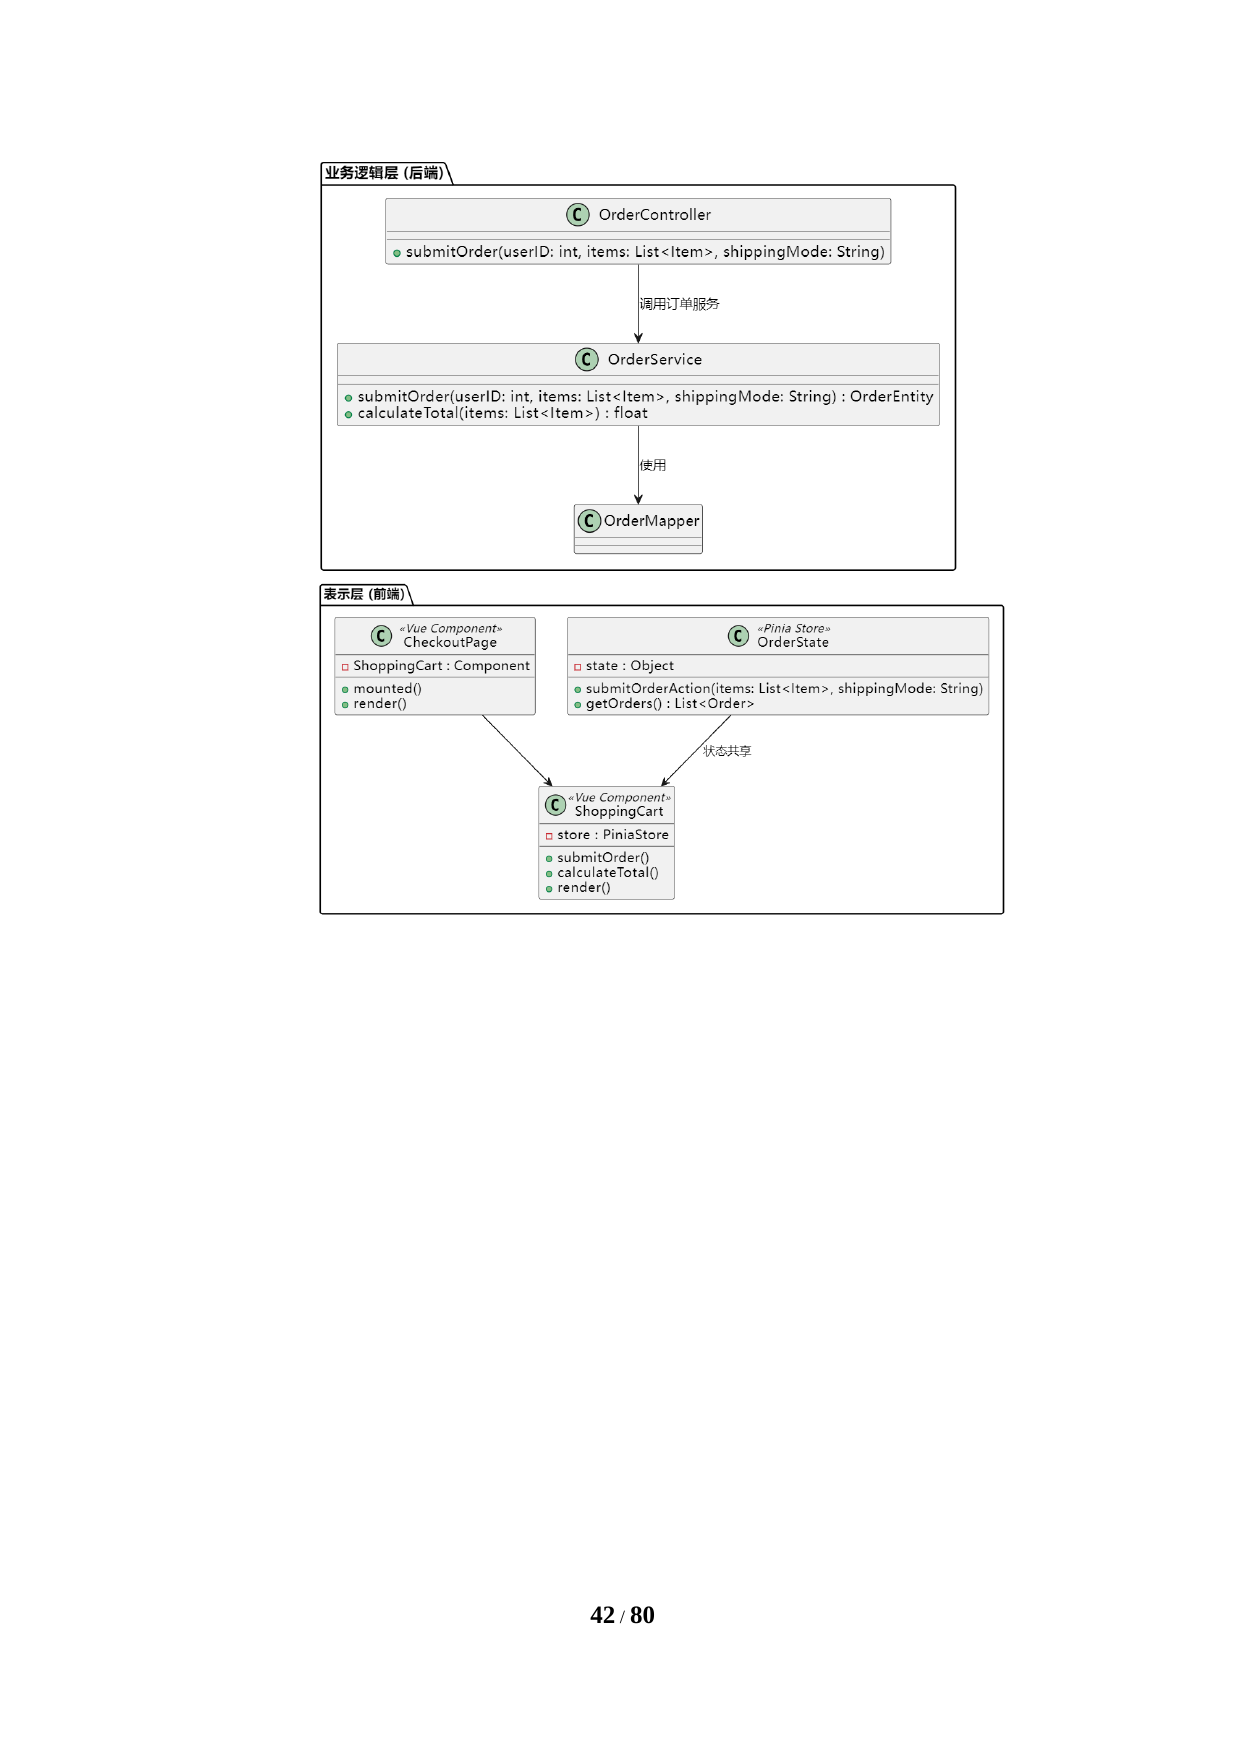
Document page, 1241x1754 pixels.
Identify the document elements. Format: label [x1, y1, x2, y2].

picture [318, 160, 959, 574]
picture [318, 582, 1006, 917]
